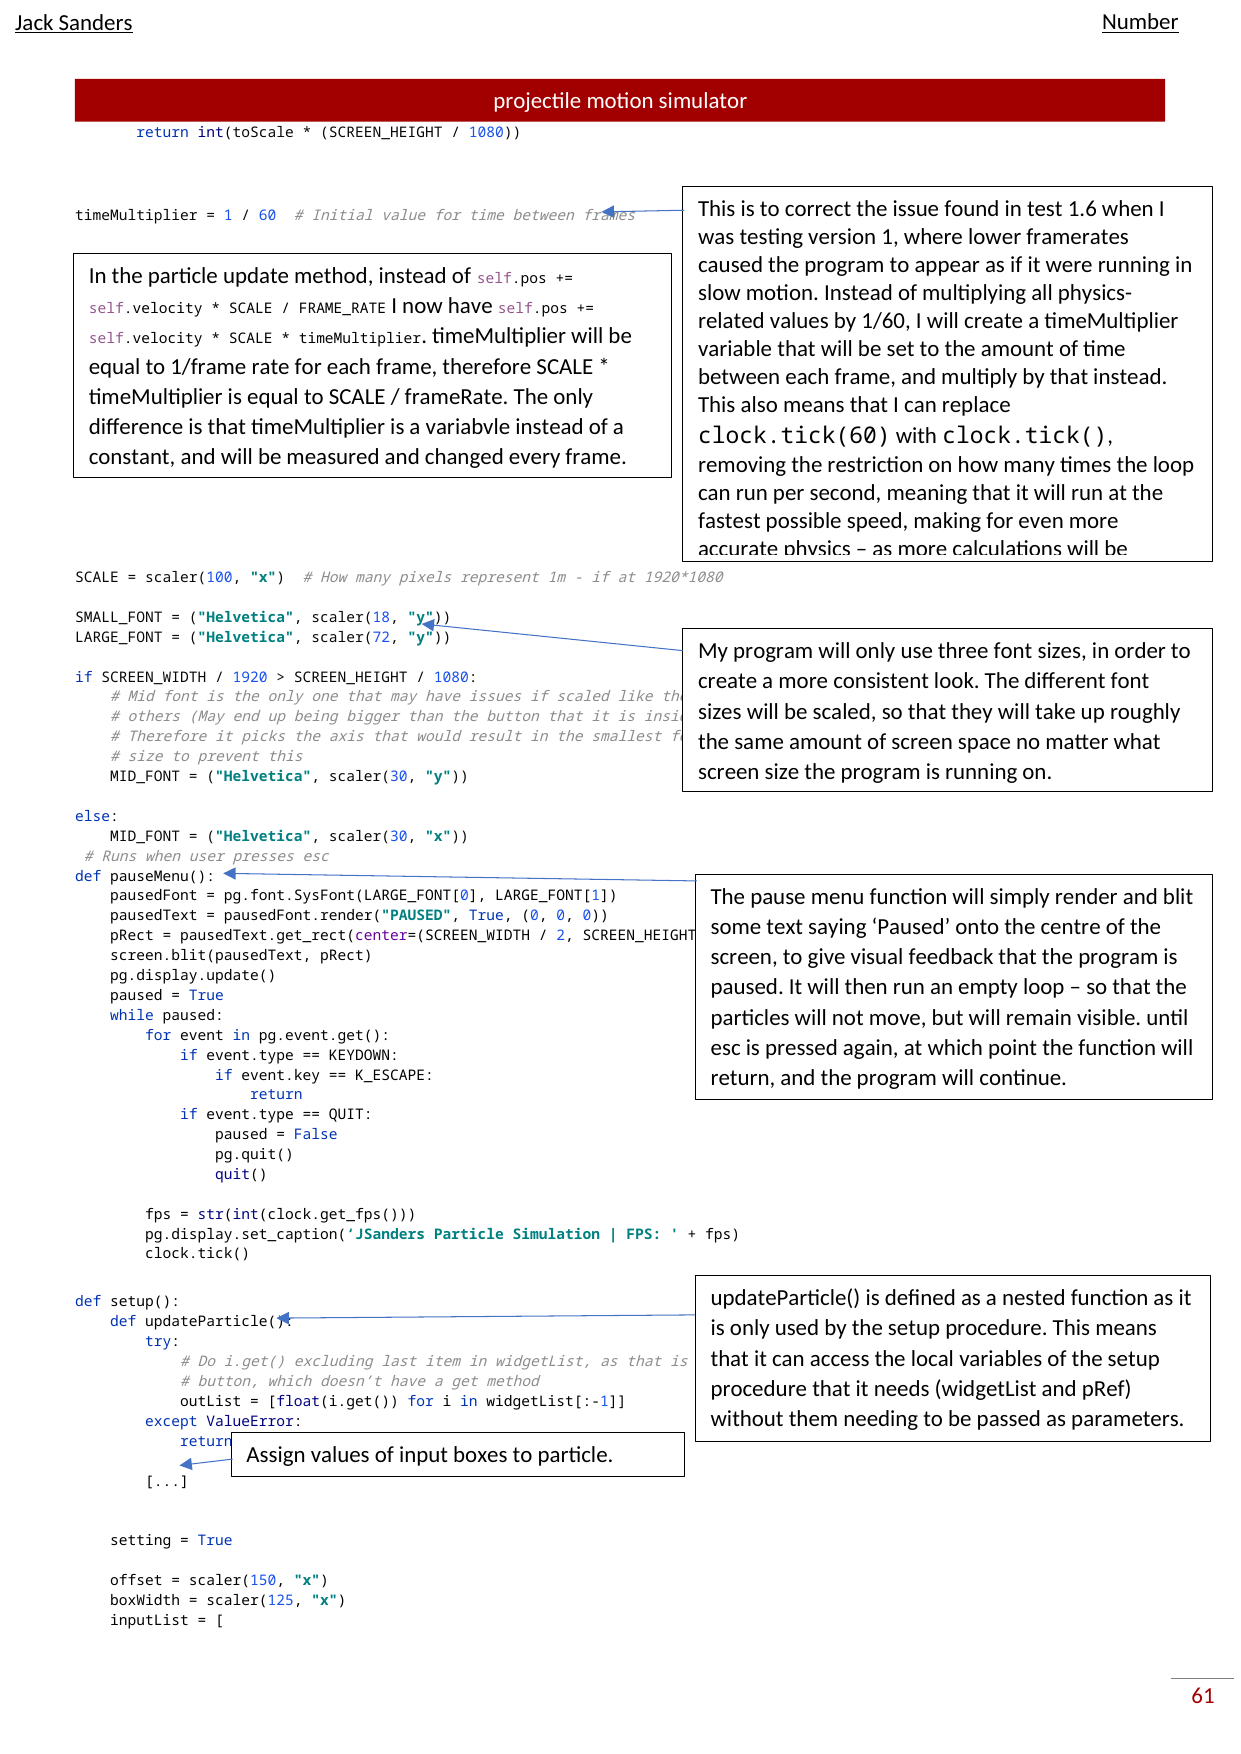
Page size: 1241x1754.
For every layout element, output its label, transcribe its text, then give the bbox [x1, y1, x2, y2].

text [75, 1510, 1165, 1629]
text # Do i.get() excluding last item in widgetList, as that is a [75, 1351, 695, 1371]
text timeMultiplier = 1 / 60 # Initial value for time between frames [75, 185, 1165, 225]
text def setup(): def updateParticle(): try: [75, 1291, 695, 1351]
text SCALE = scaler(100, "x") # How many pixels represent 1m - if at 1920*1080 SMALL_FONT = ("Helvetica", scaler(18, "y")) LARGE_FONT = ("Helvetica", scaler(72, "y")) if SCREEN_WIDTH / 1920 > SCREEN_HEIGHT / 1080: # Mid font is the only one that may have issues if scaled like the # others (May end up being bigger than the button that it is inside of) # Therefore it picks the axis that would result in the smallest font # size to prevent this MID_FONT = ("Helvetica", scaler(30, "y")) else: MID_FONT = ("Helvetica", scaler(30, "x")) [75, 547, 1165, 845]
text # Runs when user presses esc def pauseMenu(): pausedFont = pg.font.SysFont(LARGE_FONT[0], LARGE_FONT[1]) pausedText = pausedFont.render("PAUSED", True, (0, 0, 0)) pRect = pausedText.get_rect(center=(SCREEN_WIDTH / 2, SCREEN_HEIGHT / 2)) screen.blit(pausedText, pRect) pg.display.update() paused = True while paused: for event in pg.event.get(): if event.type == KEYDOWN: if event.key == K_ESCAPE: return if event.type == QUIT: paused = False pg.quit() quit() fps = str(int(clock.get_fps())) pg.display.set_caption(‘JSanders Particle Simulation | FPS: ' + fps) clock.tick() [75, 845, 1165, 1263]
text # button, which doesn’t have a get method outList = [float(i.get()) for i in widgetList[:-1]] except ValueError: return [...] [75, 1371, 1165, 1490]
